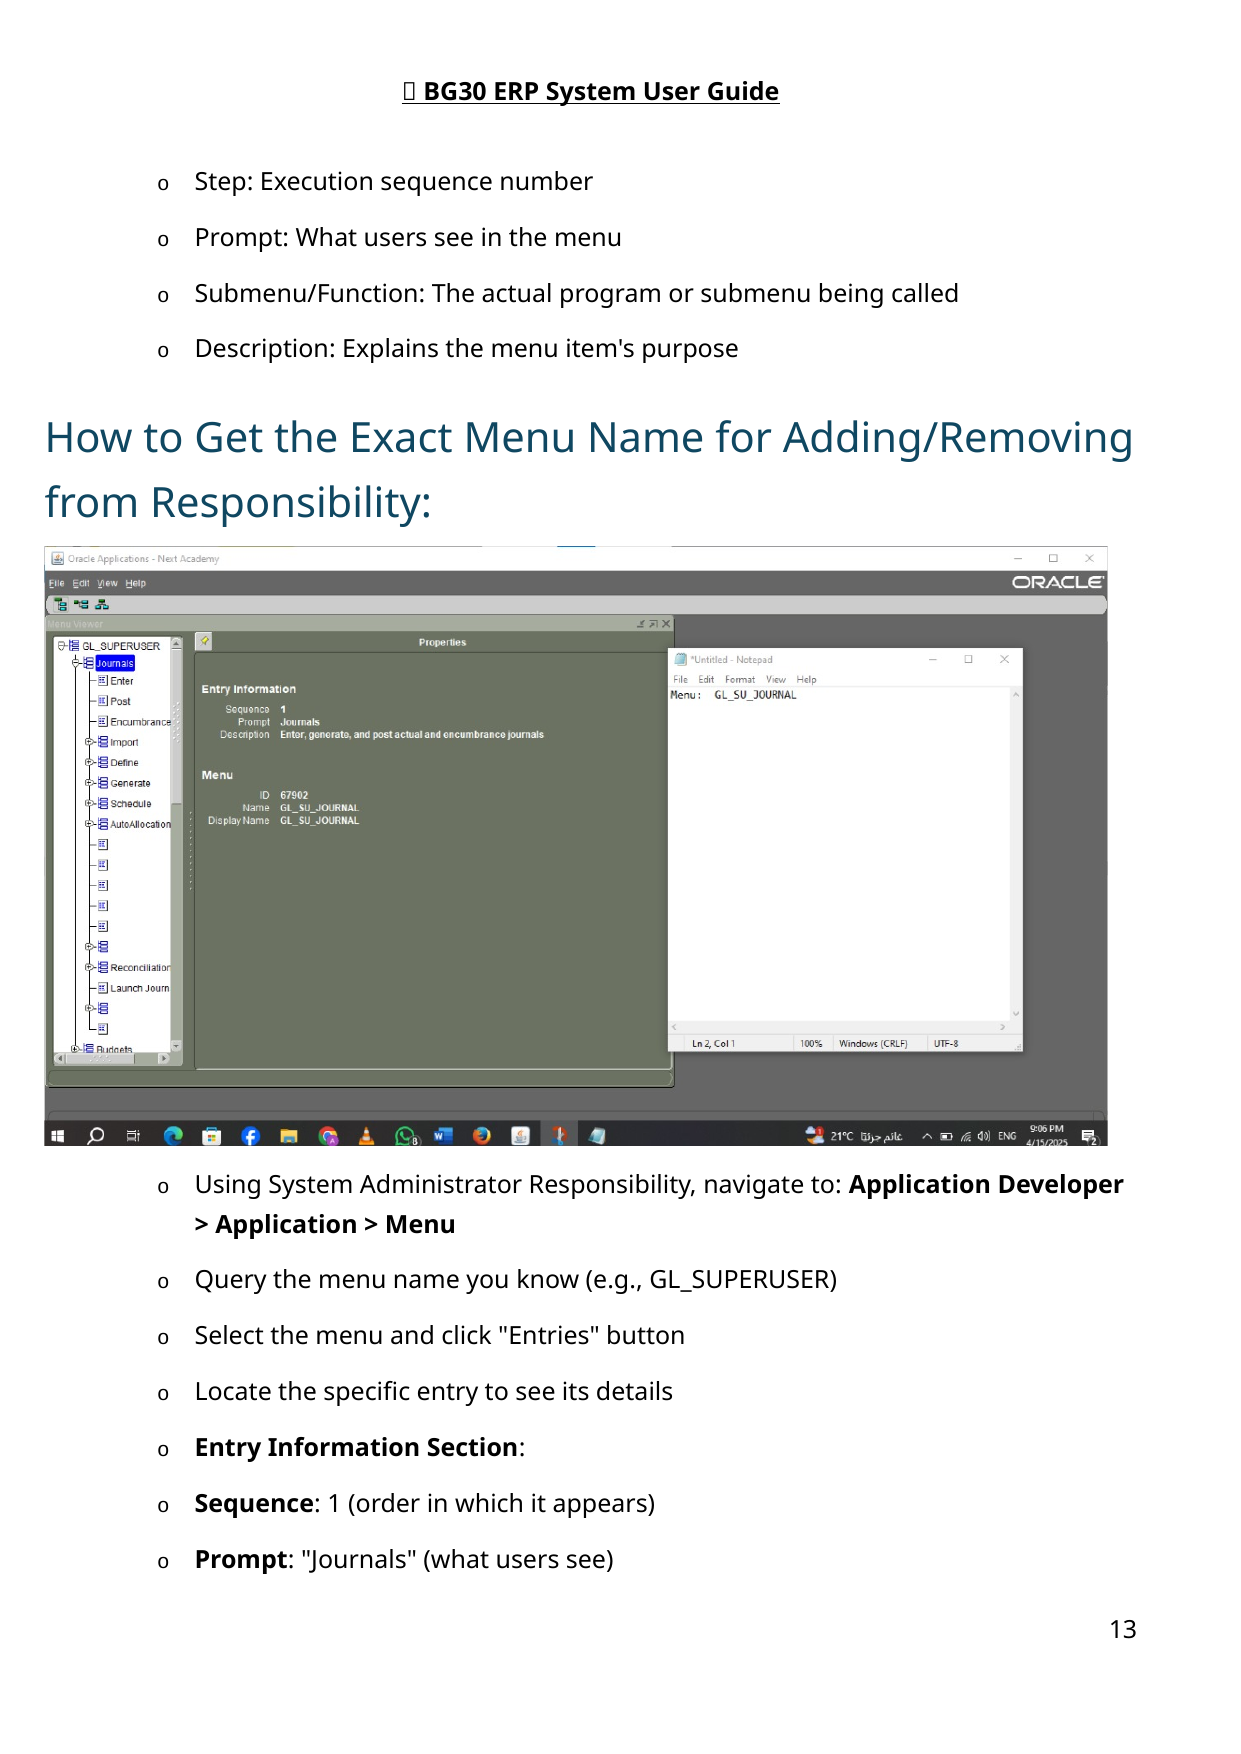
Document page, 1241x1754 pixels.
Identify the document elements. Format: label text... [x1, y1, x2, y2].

list Step: Execution sequence number [157, 164, 1137, 198]
list Entry Information Section: [157, 1430, 1137, 1464]
picture [44, 546, 1108, 1146]
list Submenu/Function: The actual program or submenu being called [157, 275, 1137, 309]
list Prompt: "Journals" (what users see) [157, 1541, 1137, 1575]
subtitle How to Get the Exact Menu Name for Adding/Removing from Responsibility: [44, 408, 1137, 530]
list Query the menu name you know (e.g., GL_SUPERUSER) [157, 1262, 1137, 1296]
list Description: Explains the menu item's purpose [157, 331, 1137, 365]
list Locate the specific entry to see its details [157, 1374, 1137, 1408]
list Sequence: 1 (order in which it appears) [157, 1486, 1137, 1519]
list Select the menu and click "Entries" button [157, 1318, 1137, 1352]
list Prompt: What users see in the menu [157, 219, 1137, 253]
list Using System Administrator Responsibility, navigate to: Application Developer > Application > Menu [157, 1167, 1137, 1240]
